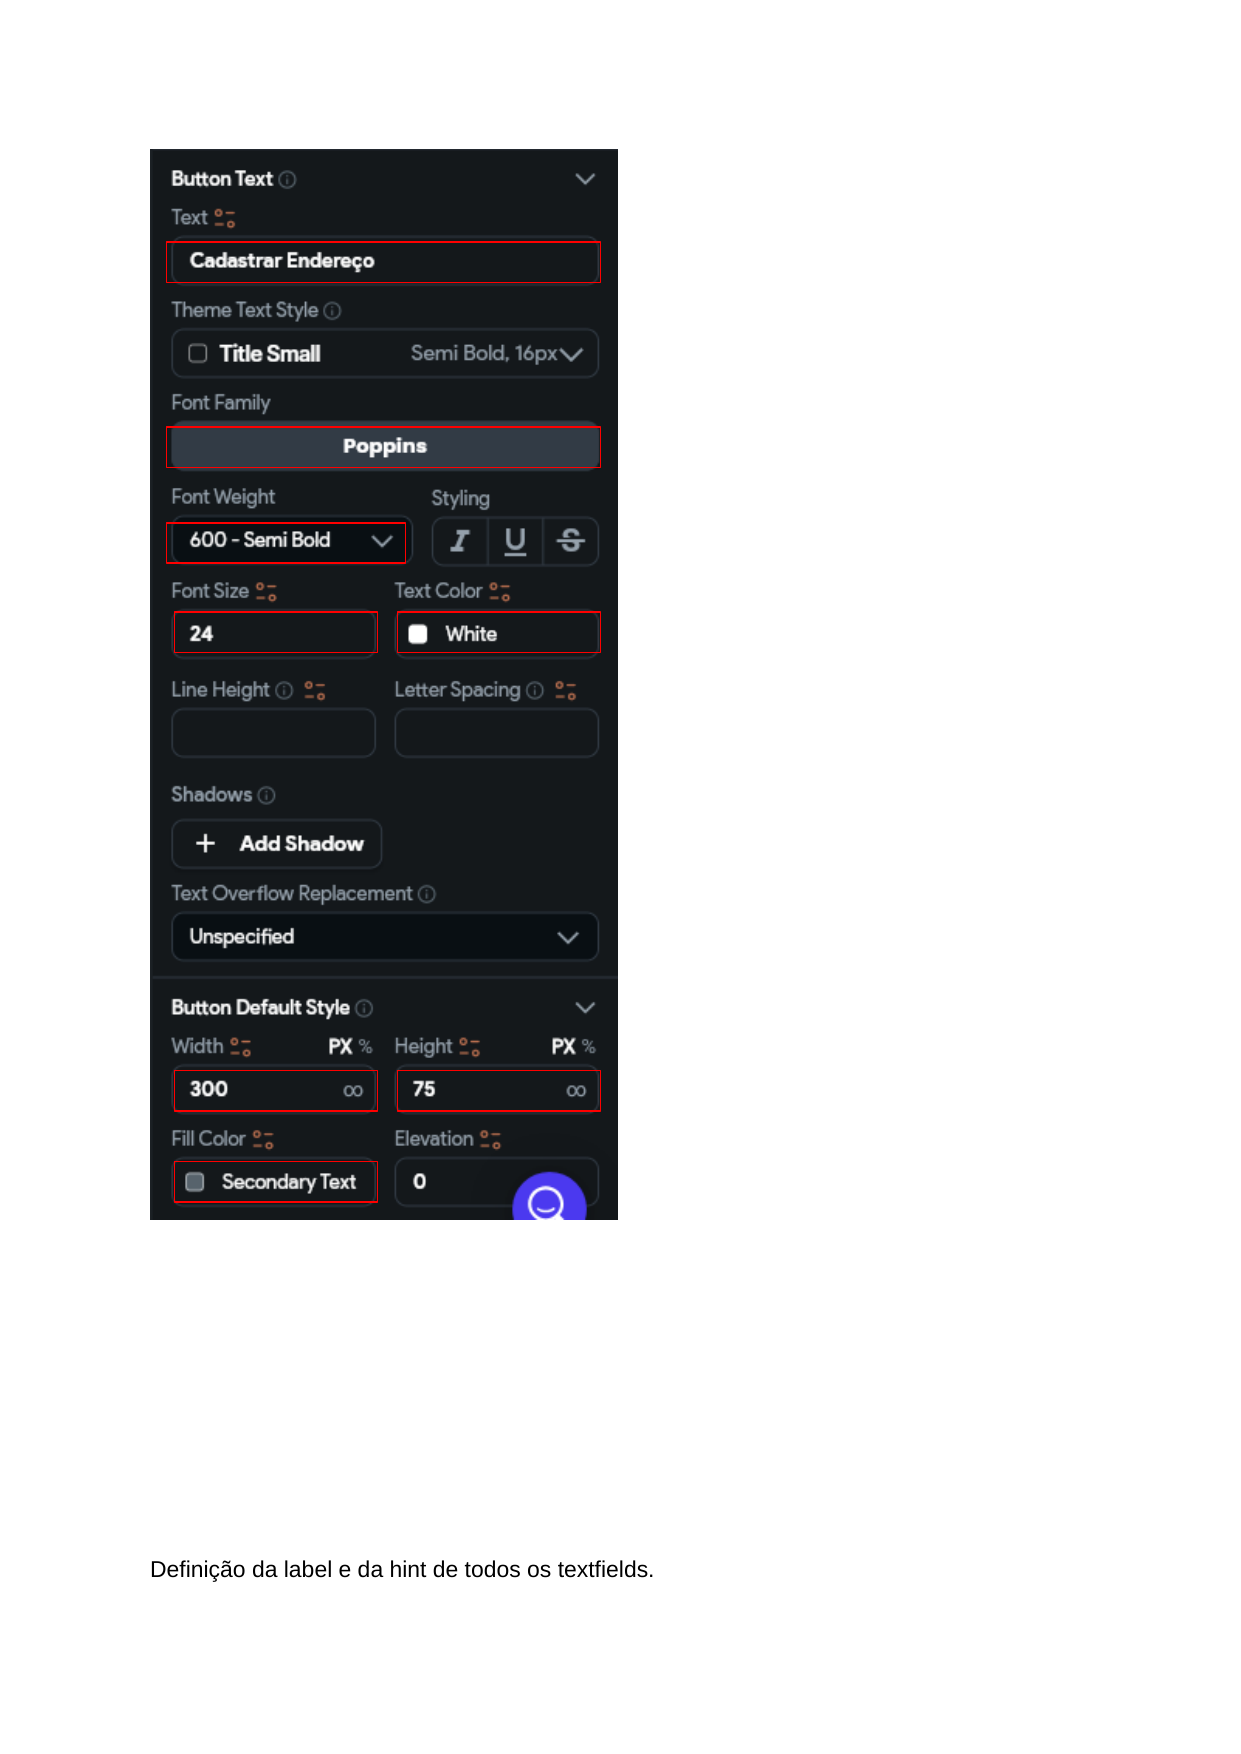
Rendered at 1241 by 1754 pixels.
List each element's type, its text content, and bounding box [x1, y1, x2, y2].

picture [150, 149, 618, 1220]
text Definição da label e da hint de todos os textfields. [150, 1556, 1094, 1582]
